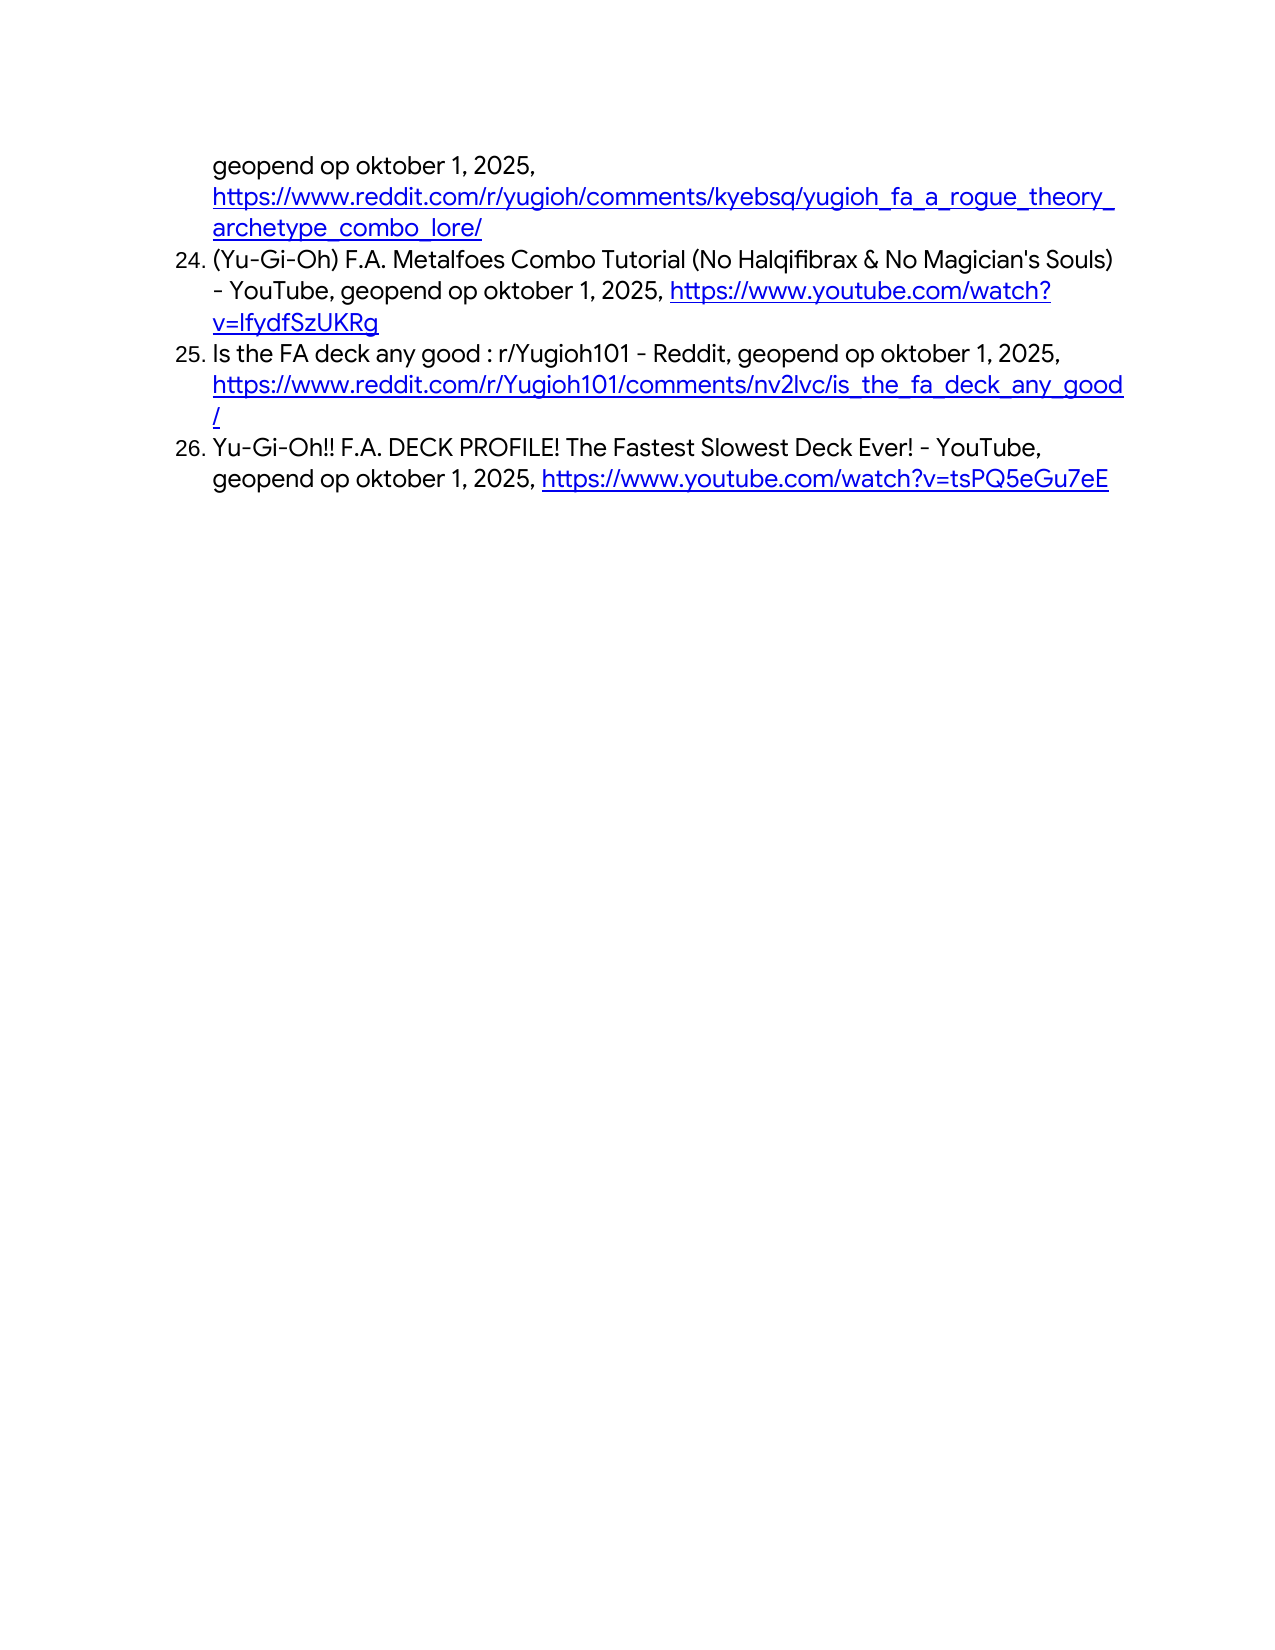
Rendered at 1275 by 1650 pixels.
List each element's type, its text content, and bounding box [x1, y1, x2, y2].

list Is the FA deck any good : r/Yugioh101 - Reddit, geopend op oktober 1, 2025, https://www.reddit.com/r/Yugioh101/comments/nv2lvc/is_the_fa_deck_any_good/ [175, 338, 1125, 432]
list Yu-Gi-Oh!! F.A. DECK PROFILE! The Fastest Slowest Deck Ever! - YouTube, geopend op oktober 1, 2025, https://www.youtube.com/watch?v=tsPQ5eGu7eE [175, 432, 1125, 495]
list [175, 150, 1125, 244]
list (Yu-Gi-Oh) F.A. Metalfoes Combo Tutorial (No Halqifibrax & No Magician's Souls) - YouTube, geopend op oktober 1, 2025, https://www.youtube.com/watch?v=lfydfSzUKRg [175, 244, 1125, 338]
